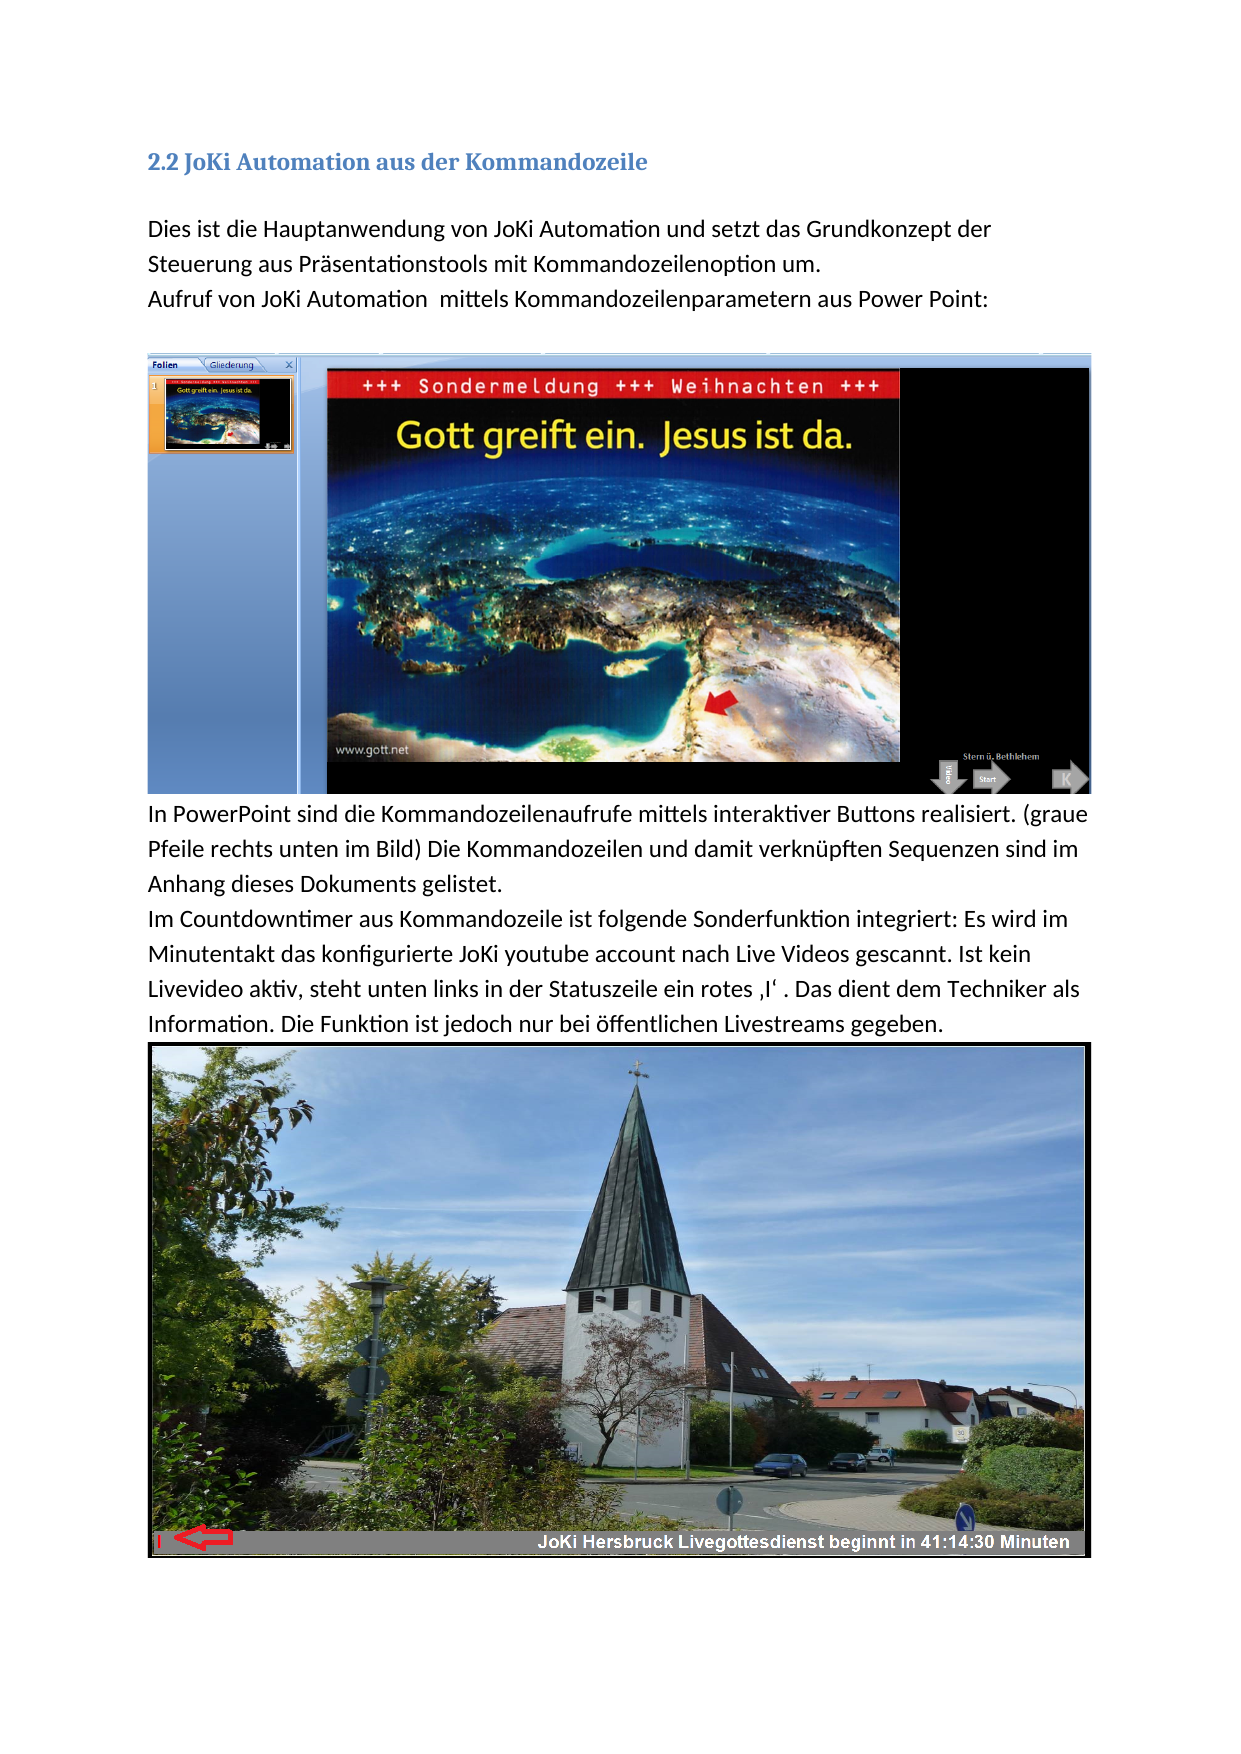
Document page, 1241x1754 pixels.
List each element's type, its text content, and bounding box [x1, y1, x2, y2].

text Dies ist die Hauptanwendung von JoKi Automation und setzt das Grundkonzept der Steuerung aus Präsentationstools mit Kommandozeilenoption um. [148, 214, 1093, 279]
text In PowerPoint sind die Kommandozeilenaufrufe mittels interaktiver Buttons realisiert. (graue Pfeile rechts unten im Bild) Die Kommandozeilen und damit verknüpften Sequenzen sind im Anhang dieses Dokuments gelistet. [148, 798, 1093, 898]
picture [147, 353, 1092, 794]
text Aufruf von JoKi Automation mittels Kommandozeilenparametern aus Power Point: [148, 284, 1093, 314]
text 2.2 JoKi Automation aus der Kommandozeile [148, 148, 1093, 176]
text Im Countdowntimer aus Kommandozeile ist folgende Sonderfunktion integriert: Es wird im Minutentakt das konfigurierte JoKi youtube account nach Live Videos gescannt. Ist kein Livevideo aktiv, steht unten links in der Statuszeile ein rotes ‚I‘ . Das dient dem Techniker als Information. Die Funktion ist jedoch nur bei öffentlichen Livestreams gegeben. [148, 903, 1093, 1038]
picture [147, 1042, 1092, 1558]
